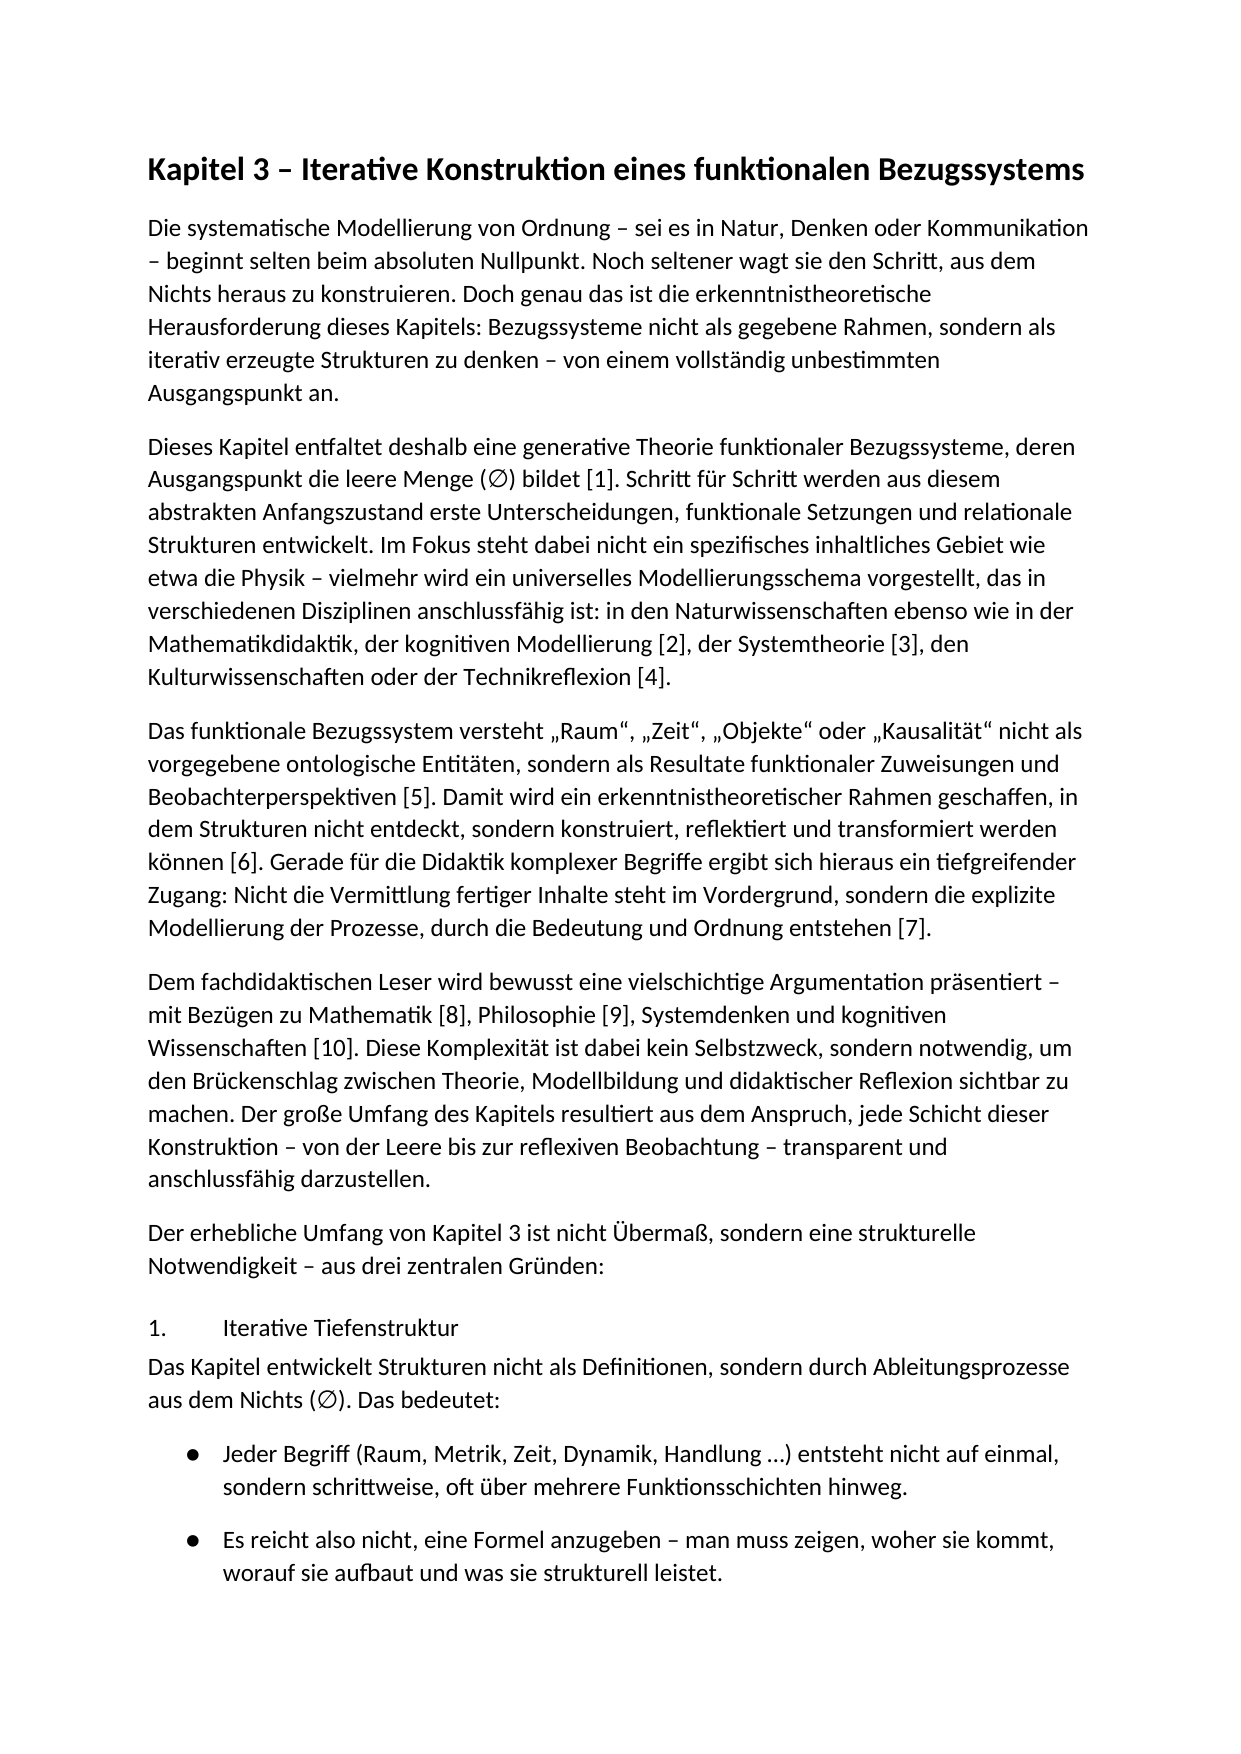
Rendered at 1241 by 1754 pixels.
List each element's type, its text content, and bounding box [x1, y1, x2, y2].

text Der erhebliche Umfang von Kapitel 3 ist nicht Übermaß, sondern eine strukturelle Notwendigkeit – aus drei zentralen Gründen: [148, 1217, 1093, 1281]
list Es reicht also nicht, eine Formel anzugeben – man muss zeigen, woher sie kommt, worauf sie aufbaut und was sie strukturell leistet. [185, 1524, 1093, 1588]
text Das Kapitel entwickelt Strukturen nicht als Definitionen, sondern durch Ableitungsprozesse aus dem Nichts (∅). Das bedeutet: [148, 1351, 1093, 1415]
list Jeder Begriff (Raum, Metrik, Zeit, Dynamik, Handlung …) entsteht nicht auf einmal, sondern schrittweise, oft über mehrere Funktionsschichten hinweg. [185, 1438, 1093, 1501]
text Das funktionale Bezugssystem versteht „Raum“, „Zeit“, „Objekte“ oder „Kausalität“ nicht als vorgegebene ontologische Entitäten, sondern als Resultate funktionaler Zuweisungen und Beobachterperspektiven [5]. Damit wird ein erkenntnistheoretischer Rahmen geschaffen, in dem Strukturen nicht entdeckt, sondern konstruiert, reflektiert und transformiert werden können [6]. Gerade für die Didaktik komplexer Begriffe ergibt sich hieraus ein tiefgreifender Zugang: Nicht die Vermittlung fertiger Inhalte steht im Vordergrund, sondern die explizite Modellierung der Prozesse, durch die Bedeutung und Ordnung entstehen [7]. [148, 715, 1093, 943]
text Dem fachdidaktischen Leser wird bewusst eine vielschichtige Argumentation präsentiert – mit Bezügen zu Mathematik [8], Philosophie [9], Systemdenken und kognitiven Wissenschaften [10]. Diese Komplexität ist dabei kein Selbstzweck, sondern notwendig, um den Brückenschlag zwischen Theorie, Modellbildung und didaktischer Reflexion sichtbar zu machen. Der große Umfang des Kapitels resultiert aus dem Anspruch, jede Schicht dieser Konstruktion – von der Leere bis zur reflexiven Beobachtung – transparent und anschlussfähig darzustellen. [148, 966, 1093, 1194]
text Die systematische Modellierung von Ordnung – sei es in Natur, Denken oder Kommunikation – beginnt selten beim absoluten Nullpunkt. Noch seltener wagt sie den Schritt, aus dem Nichts heraus zu konstruieren. Doch genau das ist die erkenntnistheoretische Herausforderung dieses Kapitels: Bezugssysteme nicht als gegebene Rahmen, sondern als iterativ erzeugte Strukturen zu denken – von einem vollständig unbestimmten Ausgangspunkt an. [148, 212, 1093, 407]
list Iterative Tiefenstruktur [148, 1312, 1093, 1343]
text Dieses Kapitel entfaltet deshalb eine generative Theorie funktionaler Bezugssysteme, deren Ausgangspunkt die leere Menge (∅) bildet [1]. Schritt für Schritt werden aus diesem abstrakten Anfangszustand erste Unterscheidungen, funktionale Setzungen und relationale Strukturen entwickelt. Im Fokus steht dabei nicht ein spezifisches inhaltliches Gebiet wie etwa die Physik – vielmehr wird ein universelles Modellierungsschema vorgestellt, das in verschiedenen Disziplinen anschlussfähig ist: in den Naturwissenschaften ebenso wie in der Mathematikdidaktik, der kognitiven Modellierung [2], der Systemtheorie [3], den Kulturwissenschaften oder der Technikreflexion [4]. [148, 431, 1093, 692]
subtitle Kapitel 3 – Iterative Konstruktion eines funktionalen Bezugssystems [148, 148, 1093, 188]
